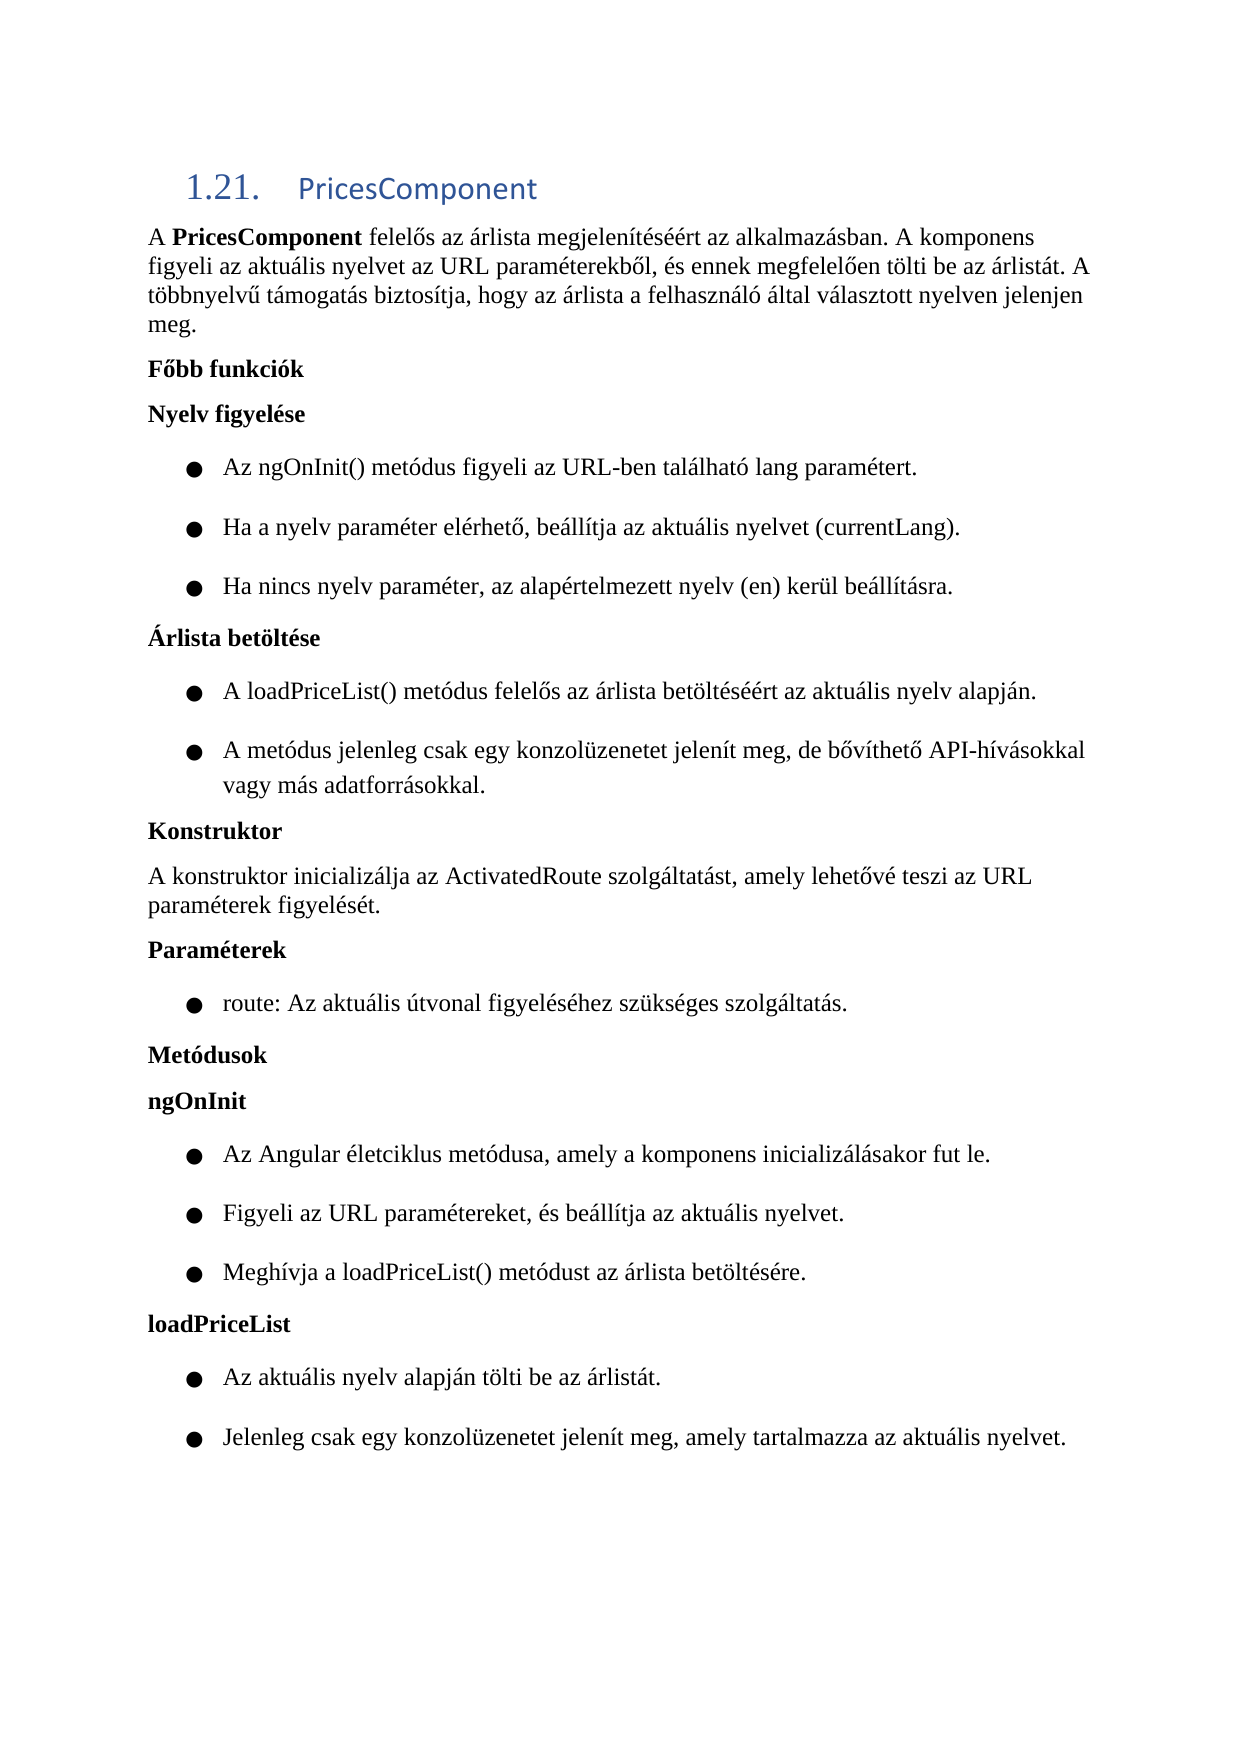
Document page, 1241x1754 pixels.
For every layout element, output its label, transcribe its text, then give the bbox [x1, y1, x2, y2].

list Ha a nyelv paraméter elérhető, beállítja az aktuális nyelvet (currentLang). [185, 504, 1093, 547]
list Figyeli az URL paramétereket, és beállítja az aktuális nyelvet. [185, 1191, 1093, 1233]
text A PricesComponent felelős az árlista megjelenítéséért az alkalmazásban. A komponens figyeli az aktuális nyelvet az URL paraméterekből, és ennek megfelelően tölti be az árlistát. A többnyelvű támogatás biztosítja, hogy az árlista a felhasználó által választott nyelven jelenjen meg. [148, 222, 1093, 337]
list Meghívja a loadPriceList() metódust az árlista betöltésére. [185, 1250, 1093, 1293]
list Ha nincs nyelv paraméter, az alapértelmezett nyelv (en) kerül beállításra. [185, 564, 1093, 606]
text Konstruktor [148, 816, 1093, 845]
list Az ngOnInit() metódus figyeli az URL-ben található lang paramétert. [185, 445, 1093, 488]
subtitle PricesComponent [185, 164, 1093, 208]
text Árlista betöltése [148, 623, 1093, 652]
text Nyelv figyelése [148, 399, 1093, 428]
list Az aktuális nyelv alapján tölti be az árlistát. [185, 1355, 1093, 1397]
list Jelenleg csak egy konzolüzenetet jelenít meg, amely tartalmazza az aktuális nyelvet. [185, 1414, 1093, 1457]
text A konstruktor inicializálja az ActivatedRoute szolgáltatást, amely lehetővé teszi az URL paraméterek figyelését. [148, 861, 1093, 919]
text Paraméterek [148, 936, 1093, 964]
list route: Az aktuális útvonal figyeléséhez szükséges szolgáltatás. [185, 981, 1093, 1024]
text loadPriceList [148, 1309, 1093, 1338]
list Az Angular életciklus metódusa, amely a komponens inicializálásakor fut le. [185, 1131, 1093, 1174]
list A loadPriceList() metódus felelős az árlista betöltéséért az aktuális nyelv alapján. [185, 668, 1093, 711]
text Főbb funkciók [148, 354, 1093, 383]
text Metódusok [148, 1040, 1093, 1069]
list A metódus jelenleg csak egy konzolüzenetet jelenít meg, de bővíthető API-hívásokkal vagy más adatforrásokkal. [185, 728, 1093, 799]
text ngOnInit [148, 1086, 1093, 1114]
